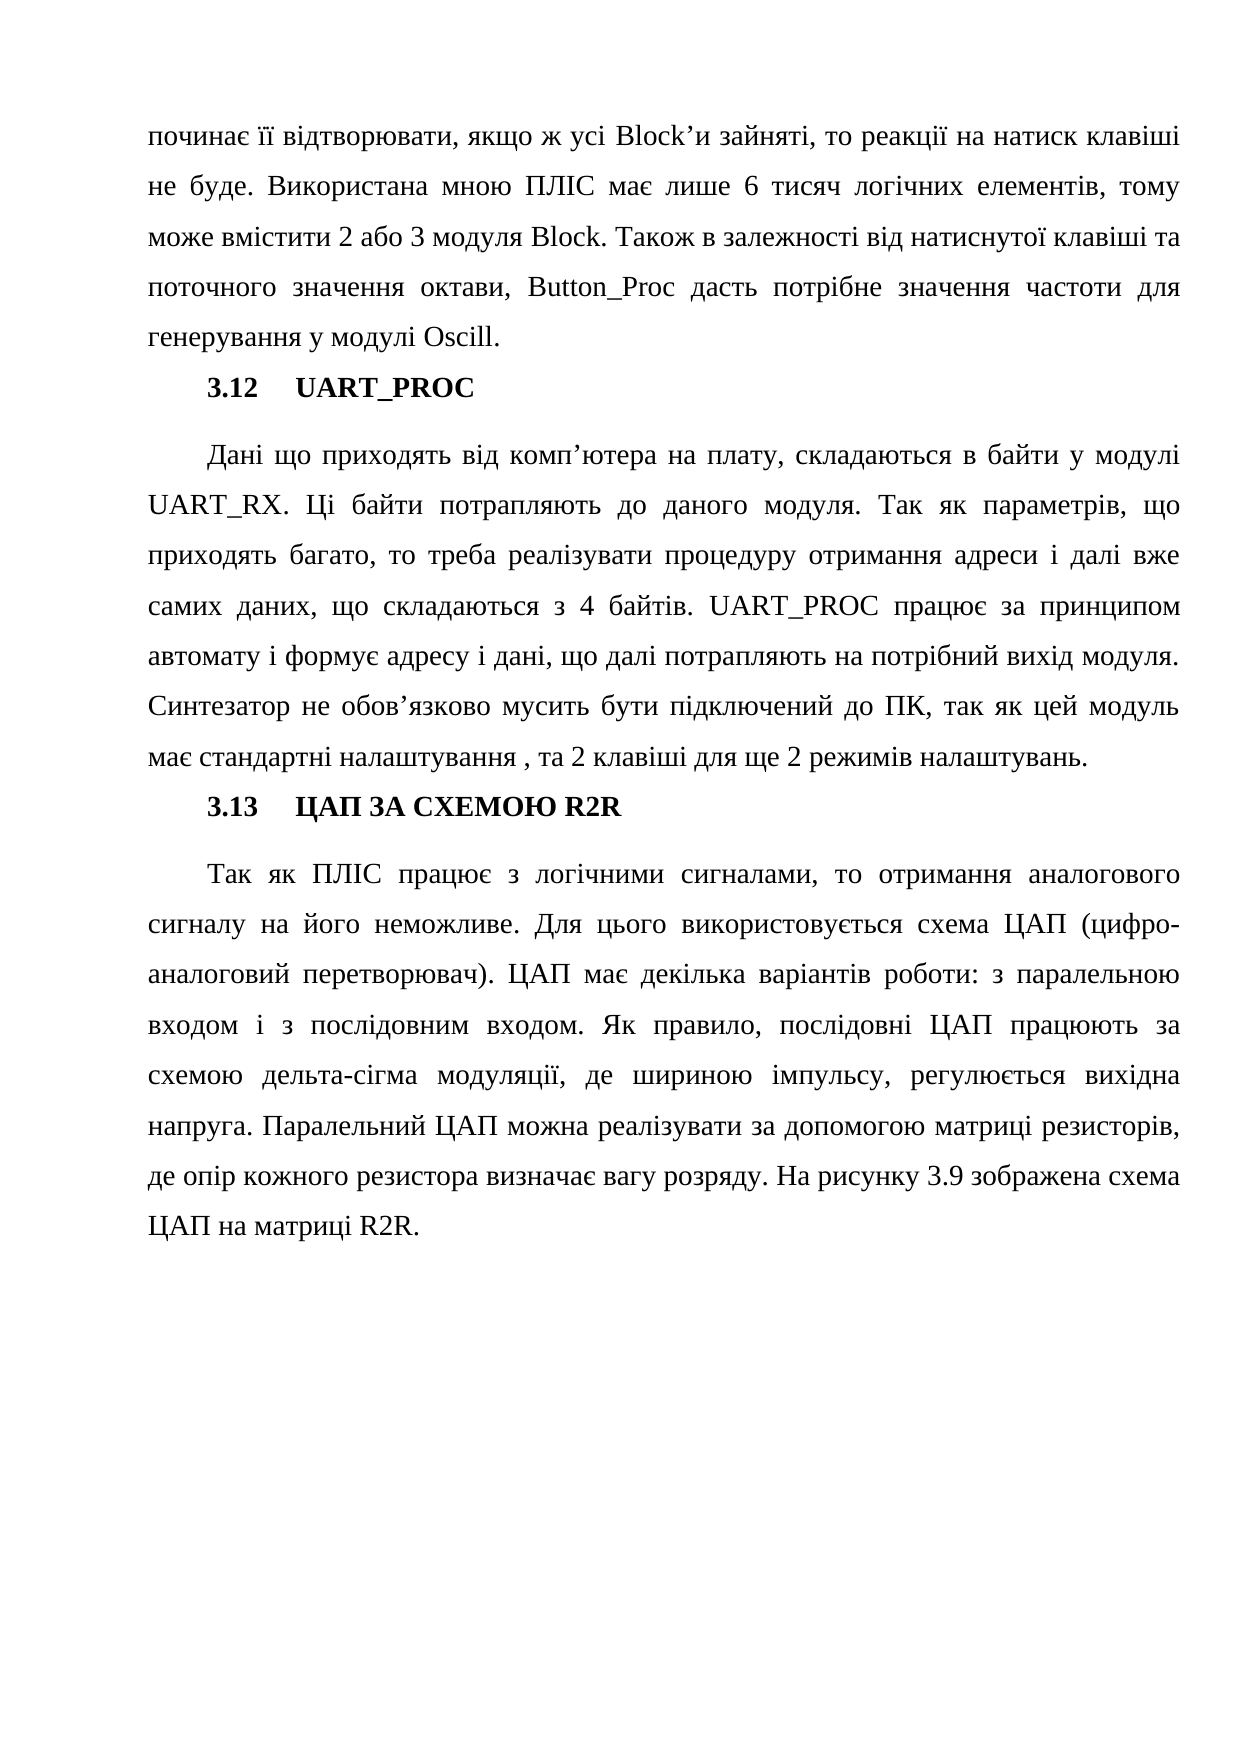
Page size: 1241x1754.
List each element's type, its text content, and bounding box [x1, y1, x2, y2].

list Так як ПЛІС працює з логічними сигналами, то отримання аналогового сигналу на його неможливе. Для цього використовується схема ЦАП (цифро-аналоговий перетворювач). ЦАП має декілька варіантів роботи: з паралельною входом і з послідовним входом. Як правило, послідовні ЦАП працюють за схемою дельта-сігма модуляції, де шириною імпульсу, регулюється вихідна напруга. Паралельний ЦАП можна реалізувати за допомогою матриці резисторів, де опір кожного резистора визначає вагу розряду. На рисунку 3.9 зображена схема ЦАП на матриці R2R. [148, 856, 1181, 1242]
list UART_PROC [148, 370, 1181, 403]
list Дані що приходять від комп’ютера на плату, складаються в байти у модулі UART_RX. Ці байти потрапляють до даного модуля. Так як параметрів, що приходять багато, то треба реалізувати процедуру отримання адреси і далі вже самих даних, що складаються з 4 байтів. UART_PROC працює за принципом автомату і формує адресу і дані, що далі потрапляють на потрібний вихід модуля. Синтезатор не обов’язково мусить бути підключений до ПК, так як цей модуль має стандартні налаштування , та 2 клавіші для ще 2 режимів налаштувань. [148, 437, 1181, 772]
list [148, 118, 1181, 353]
list ЦАП ЗА СХЕМОЮ R2R [148, 789, 1181, 822]
